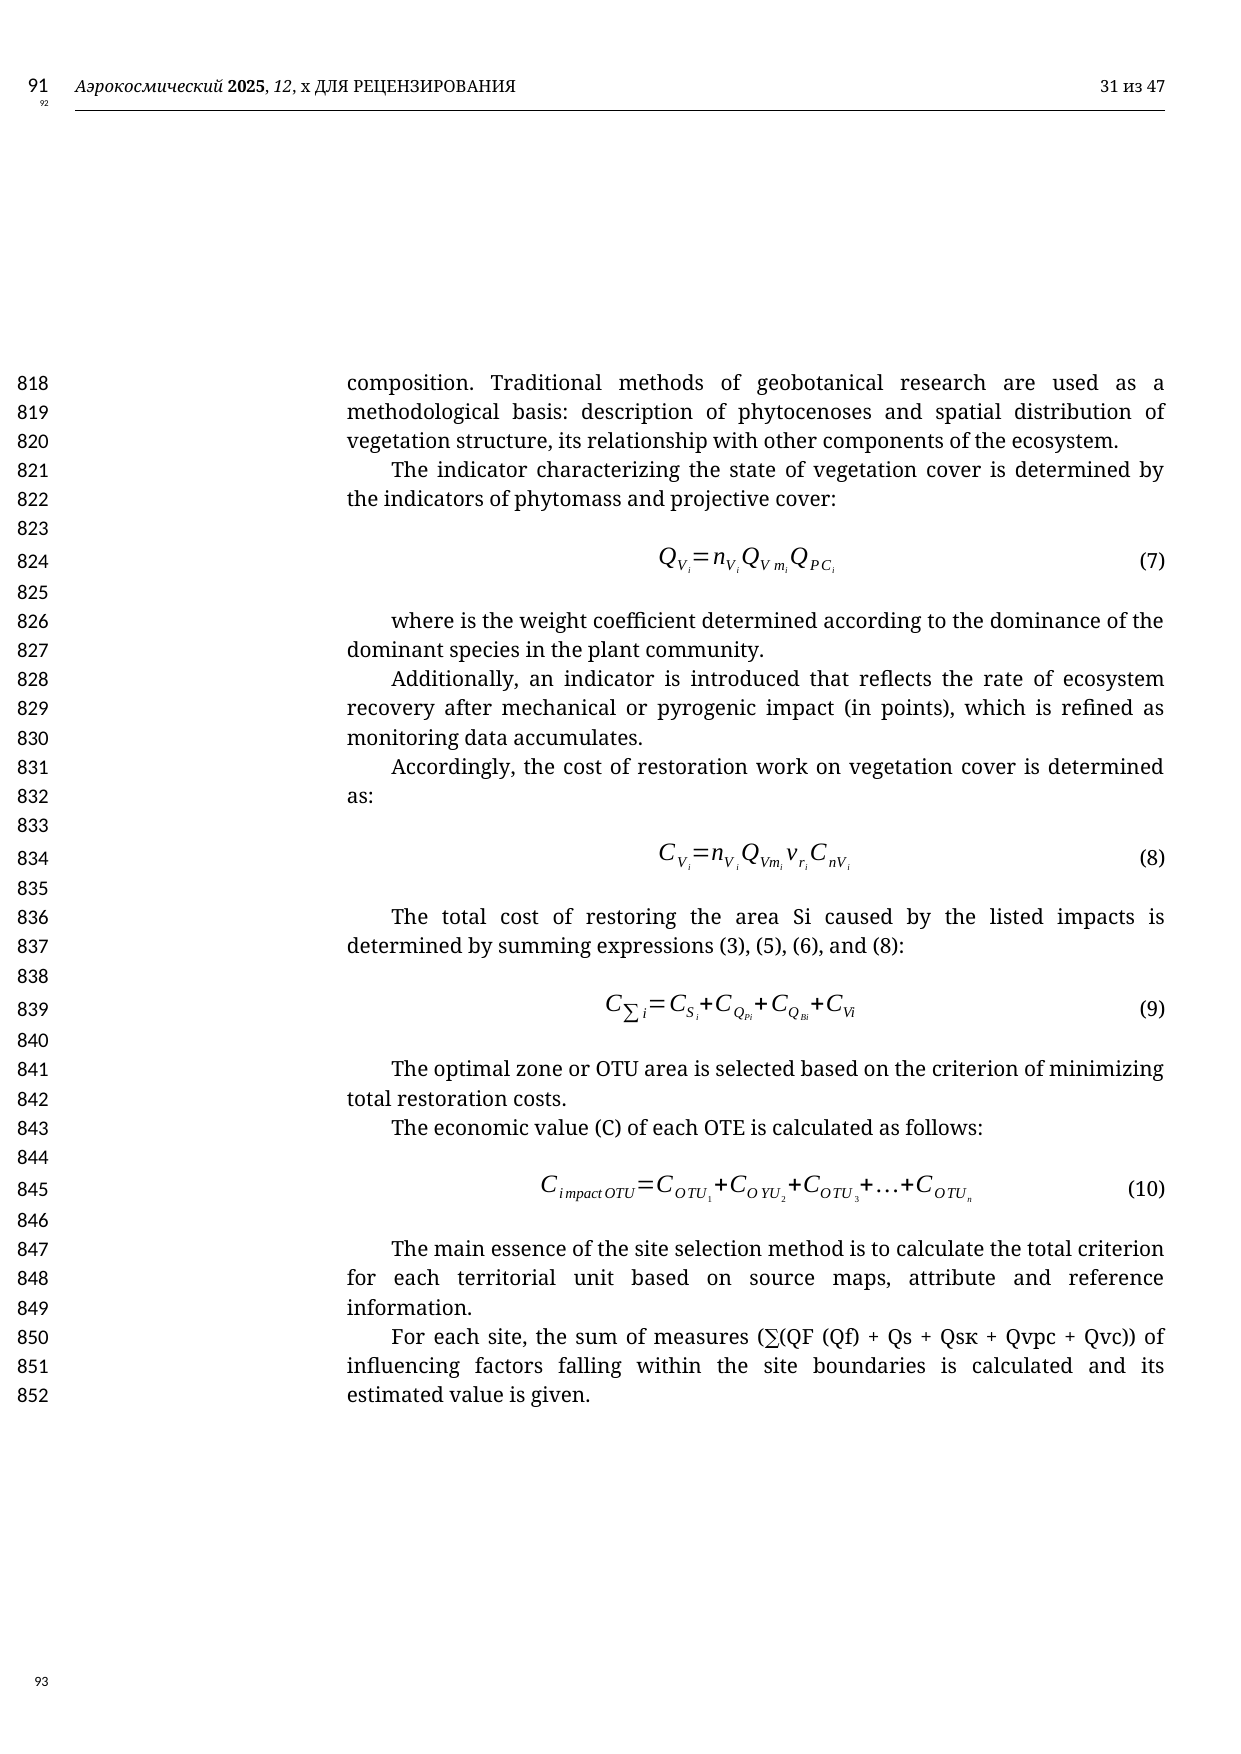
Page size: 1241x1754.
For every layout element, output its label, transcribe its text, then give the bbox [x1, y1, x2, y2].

subtitle Accordingly, the cost of restoration work on vegetation cover is determined as: [347, 751, 1165, 809]
subtitle (10) [347, 1170, 1165, 1204]
subtitle The total cost of restoring the area Si caused by the listed impacts is determined by summing expressions (3), (5), (6), and (8): [347, 902, 1165, 960]
subtitle (9) [347, 989, 1165, 1024]
subtitle The indicator characterizing the state of vegetation cover is determined by the indicators of phytomass and projective cover: [347, 454, 1165, 513]
subtitle where is the weight coefficient determined according to the dominance of the dominant species in the plant community. [347, 605, 1165, 663]
subtitle (8) [347, 838, 1165, 873]
subtitle The optimal zone or OTU area is selected based on the criterion of minimizing total restoration costs. [347, 1054, 1165, 1112]
subtitle The economic value (C) of each OTE is calculated as follows: [347, 1112, 1165, 1141]
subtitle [347, 367, 1165, 454]
subtitle Additionally, an indicator is introduced that reflects the rate of ecosystem recovery after mechanical or pyrogenic impact (in points), which is refined as monitoring data accumulates. [347, 663, 1165, 751]
subtitle For each site, the sum of measures (∑(QF (Qf) + Qs + Qsк + Qvpс + Qvc)) of influencing factors falling within the site boundaries is calculated and its estimated value is given. [347, 1321, 1165, 1409]
subtitle (7) [347, 542, 1165, 576]
subtitle The main essence of the site selection method is to calculate the total criterion for each territorial unit based on source maps, attribute and reference information. [347, 1234, 1165, 1321]
